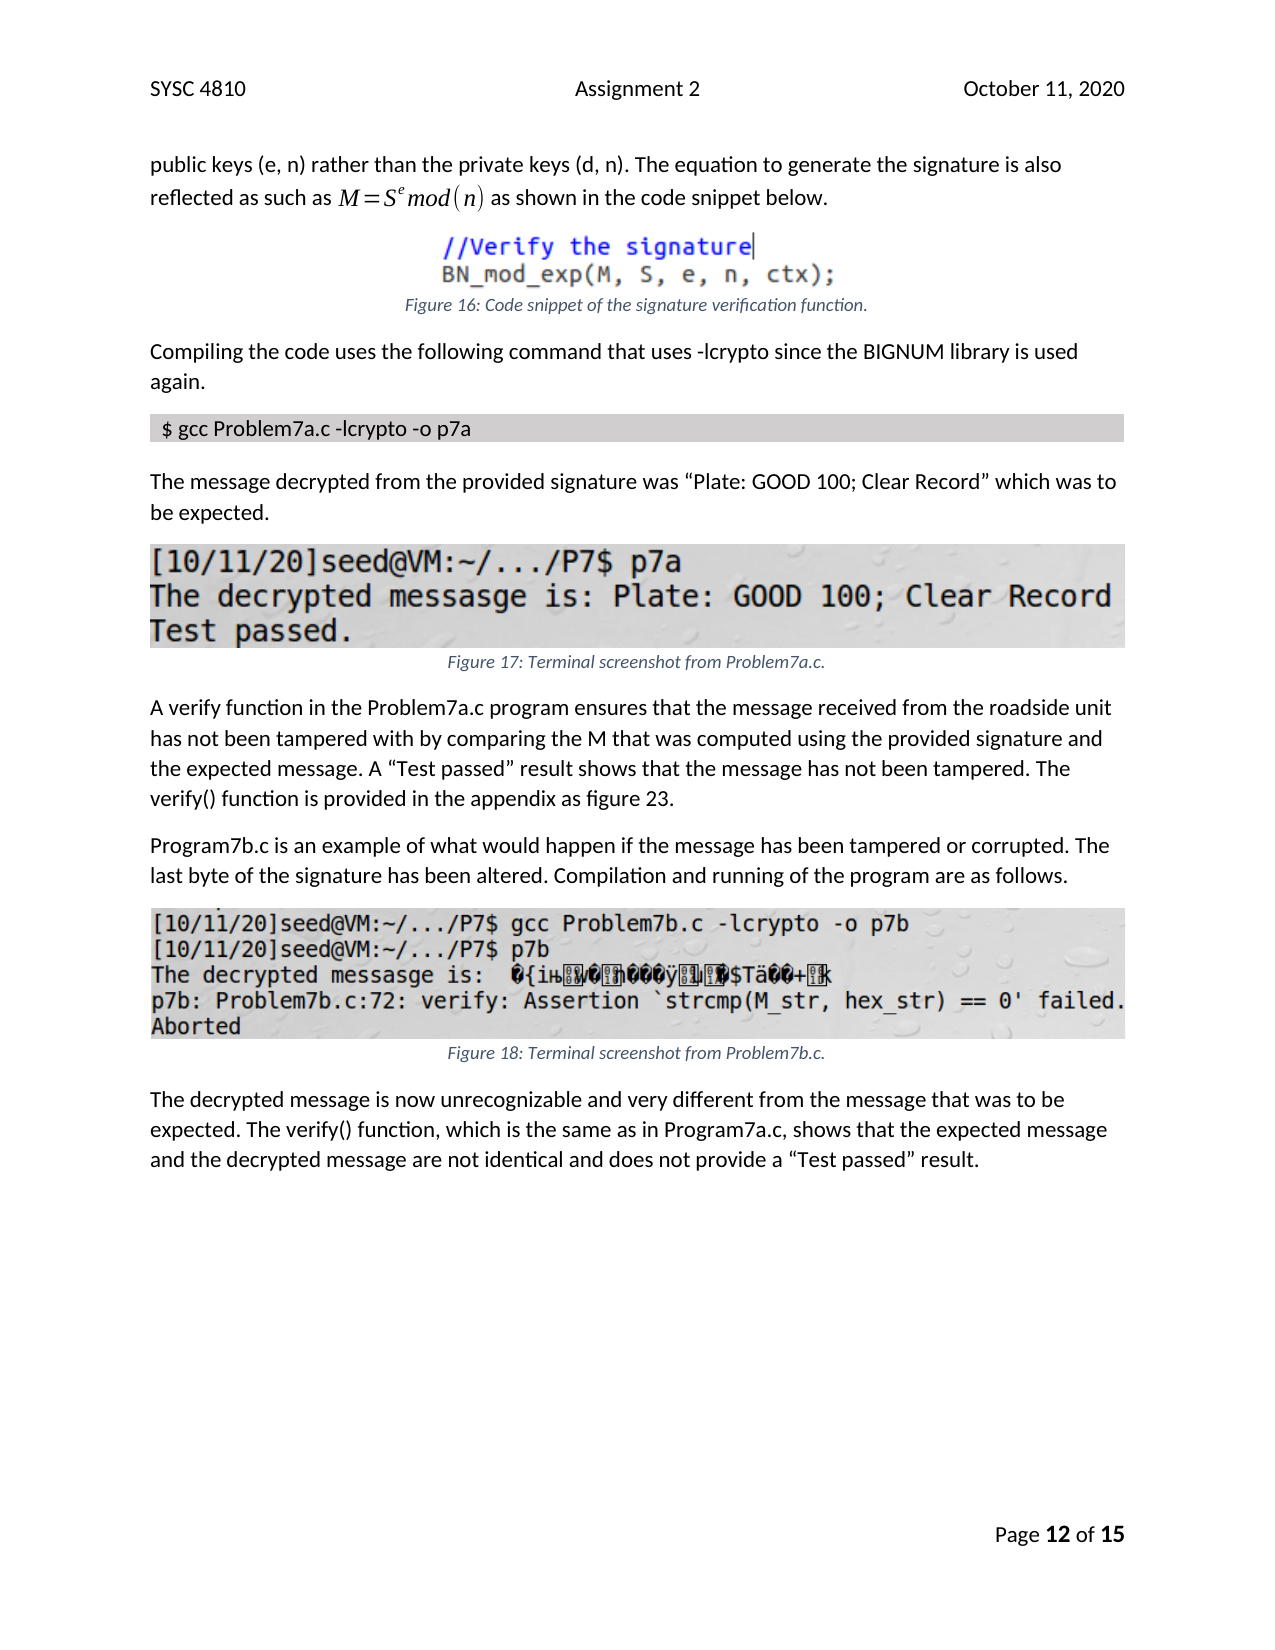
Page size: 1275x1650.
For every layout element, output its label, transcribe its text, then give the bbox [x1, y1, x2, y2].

text A verify function in the Problem7a.c program ensures that the message received from the roadside unit has not been tampered with by comparing the M that was computed using the provided signature and the expected message. A “Test passed” result shows that the message has not been tampered. The verify() function is provided in the appendix as figure 23. [150, 693, 1125, 812]
text The decrypted message is now unrecognizable and very different from the message that was to be expected. The verify() function, which is the same as in Program7a.c, shows that the expected message and the decrypted message are not identical and does not provide a “Test passed” result. [150, 1085, 1125, 1173]
table_header $ gcc Problem7a.c -lcrypto -o p7a [150, 414, 1124, 442]
text Program7b.c is an example of what would happen if the message has been tampered or corrupted. The last byte of the signature has been altered. Compilation and running of the program are as follows. [150, 831, 1125, 889]
picture [150, 908, 1125, 1039]
picture [150, 544, 1125, 648]
picture [439, 232, 836, 292]
text Compiling the code uses the following command that uses -lcrypto since the BIGNUM library is used again. [150, 337, 1125, 396]
text The message decrypted from the provided signature was “Plate: GOOD 100; Clear Record” which was to be expected. [150, 467, 1125, 526]
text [150, 150, 1125, 213]
